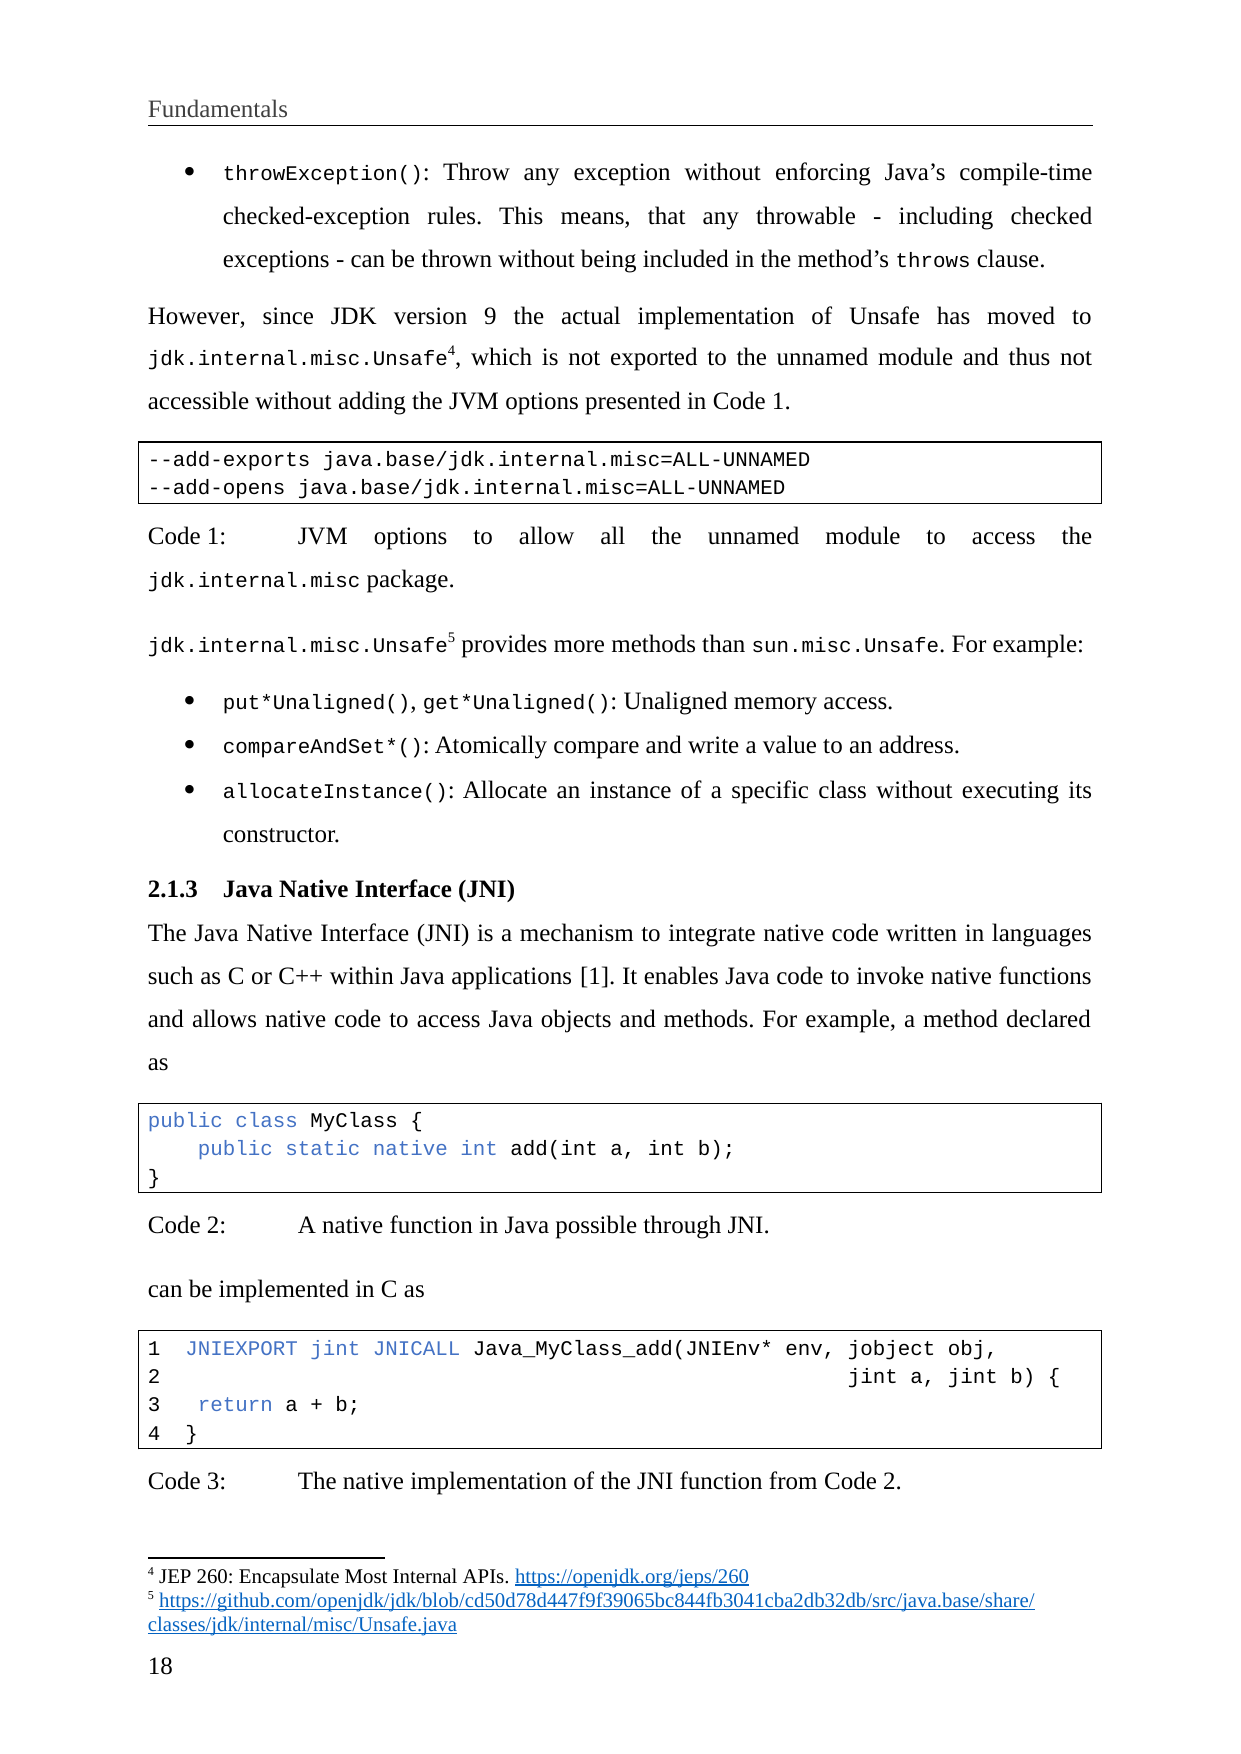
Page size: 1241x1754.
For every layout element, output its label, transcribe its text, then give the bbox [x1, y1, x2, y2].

list put*Unaligned(), get*Unaligned(): Unaligned memory access. [185, 686, 1093, 716]
text JNIEXPORT jint JNICALL Java_MyClass_add(JNIEnv* env, jobject obj, [139, 1331, 1101, 1358]
text return a + b; [139, 1387, 1101, 1415]
text } [139, 1415, 1101, 1448]
list public static native int add(int a, int b); [139, 1131, 1101, 1159]
text Code 3: The native implementation of the JNI function from Code 2. [148, 1466, 1093, 1495]
text However, since JDK version 9 the actual implementation of Unsafe has moved to jdk.internal.misc.Unsafe, which is not exported to the unnamed module and thus not accessible without adding the JVM options presented in Code 1. [148, 301, 1093, 414]
list compareAndSet*(): Atomically compare and write a value to an address. [185, 731, 1093, 760]
list throwException(): Throw any exception without enforcing Java’s compile-time checked-exception rules. This means, that any throwable - including checked exceptions - can be thrown without being included in the method’s throws clause. [185, 157, 1093, 274]
list --add-exports java.base/jdk.internal.misc=ALL-UNNAMED [139, 443, 1101, 470]
list --add-opens java.base/jdk.internal.misc=ALL-UNNAMED [139, 470, 1101, 503]
list allocateInstance(): Allocate an instance of a specific class without executing its constructor. [185, 775, 1093, 848]
text The Java Native Interface (JNI) is a mechanism to integrate native code written in languages such as C or C++ within Java applications [1]. It enables Java code to invoke native functions and allows native code to access Java objects and methods. For example, a method declared as [148, 918, 1093, 1076]
text jint a, jint b) { [139, 1358, 1101, 1387]
subtitle Java Native Interface (JNI) [148, 874, 1093, 903]
text Code 2: A native function in Java possible through JNI. [148, 1211, 1093, 1239]
list public class MyClass { [139, 1104, 1101, 1131]
text jdk.internal.misc.Unsafe provides more methods than sun.misc.Unsafe. For example: [148, 629, 1093, 659]
list } [139, 1159, 1101, 1192]
text Code 1: JVM options to allow all the unnamed module to access the jdk.internal.misc package. [148, 521, 1093, 594]
text can be implemented in C as [148, 1274, 1093, 1303]
